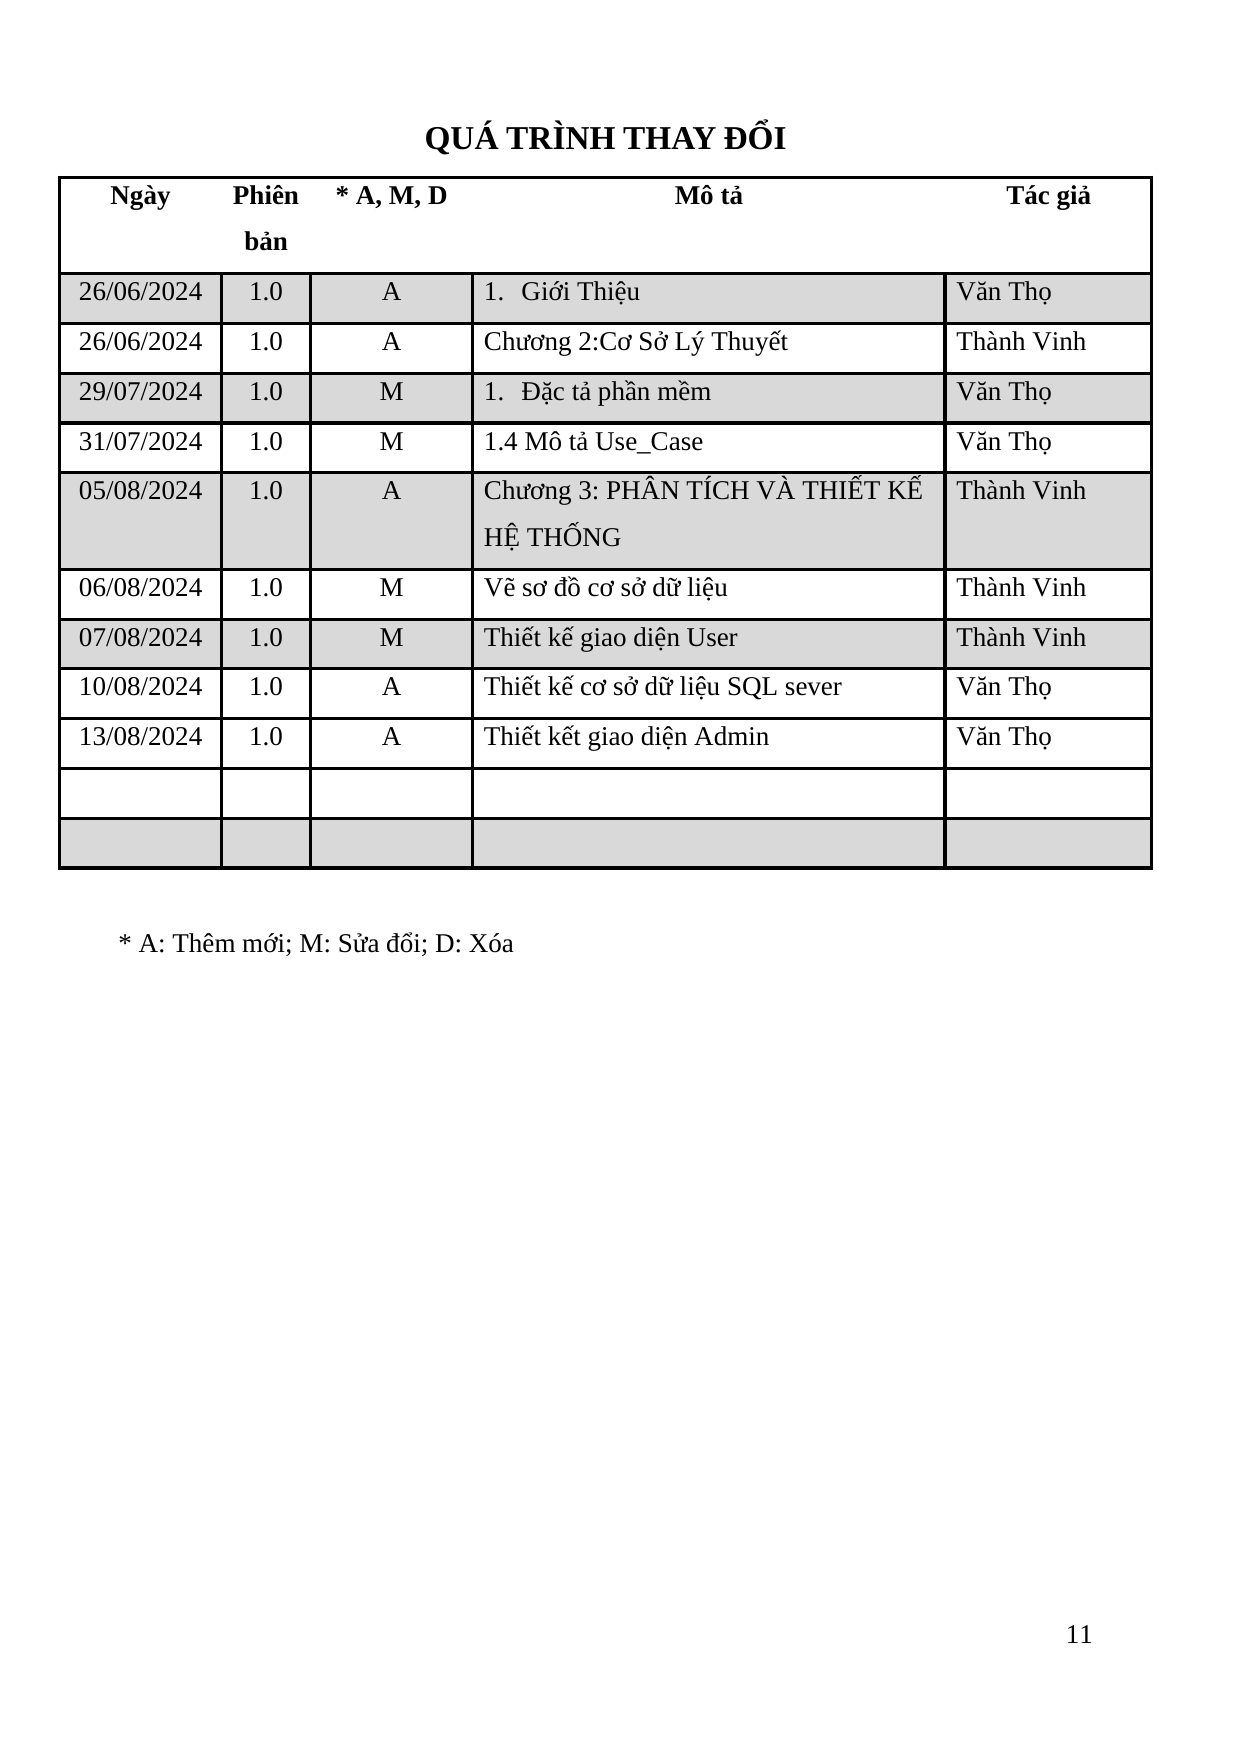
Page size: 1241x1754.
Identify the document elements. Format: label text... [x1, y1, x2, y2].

table_cell 07/08/2024 [61, 621, 220, 667]
table_cell [223, 820, 309, 866]
table_cell [947, 770, 1150, 817]
table_cell 1.0 [223, 720, 309, 767]
table_cell Chương 2:Cơ Sở Lý Thuyết [474, 325, 943, 372]
table_cell 1.0 [223, 571, 309, 617]
table_cell A [312, 275, 471, 322]
table_cell A [312, 670, 471, 717]
table_cell Văn Thọ [947, 275, 1150, 322]
text * A: Thêm mới; M: Sửa đổi; D: Xóa [118, 927, 1092, 958]
table_header * A, M, D [310, 179, 472, 272]
table_cell 1.0 [223, 425, 309, 471]
table_cell [223, 770, 309, 817]
table_cell 05/08/2024 [61, 474, 220, 568]
table_cell 1.4 Mô tả Use_Case [474, 425, 943, 471]
table_cell M [312, 425, 471, 471]
table_cell Thiết kế giao diện User [474, 621, 943, 667]
table_cell 1.0 [223, 325, 309, 372]
table_cell Thành Vinh [947, 571, 1150, 617]
table_cell Thành Vinh [947, 474, 1150, 568]
table_cell 26/06/2024 [61, 275, 220, 322]
table_cell 1.0 [223, 474, 309, 568]
table_cell 1.0 [223, 375, 309, 421]
table_cell A [312, 474, 471, 568]
table_cell Thiết kết giao diện Admin [474, 720, 943, 767]
table_cell Thành Vinh [947, 621, 1150, 667]
table_cell [474, 820, 943, 866]
table_cell 1.0 [223, 670, 309, 717]
table_cell [61, 770, 220, 817]
table_cell 06/08/2024 [61, 571, 220, 617]
table_header Mô tả [473, 179, 945, 272]
table_cell Chương 3: PHÂN TÍCH VÀ THIẾT KẾ HỆ THỐNG [474, 474, 943, 568]
table_cell Văn Thọ [947, 720, 1150, 767]
table_cell 1.0 [223, 275, 309, 322]
table_cell M [312, 621, 471, 667]
table_cell 13/08/2024 [61, 720, 220, 767]
table_cell Văn Thọ [947, 670, 1150, 717]
table_cell [312, 820, 471, 866]
table_cell A [312, 720, 471, 767]
table_cell 26/06/2024 [61, 325, 220, 372]
table_header Ngày [61, 179, 221, 272]
table_cell [947, 820, 1150, 866]
table_cell A [312, 325, 471, 372]
table_cell M [312, 571, 471, 617]
table_header Tác giả [945, 179, 1150, 272]
table_cell Thành Vinh [947, 325, 1150, 372]
table_cell 1.0 [223, 621, 309, 667]
table_cell [474, 770, 943, 817]
table_cell [61, 820, 220, 866]
table_cell Văn Thọ [947, 375, 1150, 421]
table_cell Vẽ sơ đồ cơ sở dữ liệu [474, 571, 943, 617]
table_cell Văn Thọ [947, 425, 1150, 471]
table_cell Thiết kế cơ sở dữ liệu SQL sever [474, 670, 943, 717]
table_header Phiên bản [221, 179, 310, 272]
table_cell [312, 770, 471, 817]
title QUÁ TRÌNH THAY ĐỔI [118, 118, 1092, 156]
table_cell Đặc tả phần mềm [474, 375, 943, 421]
table_cell 10/08/2024 [61, 670, 220, 717]
table_cell 31/07/2024 [61, 425, 220, 471]
table_cell M [312, 375, 471, 421]
table_cell 29/07/2024 [61, 375, 220, 421]
table_cell Giới Thiệu [474, 275, 943, 322]
